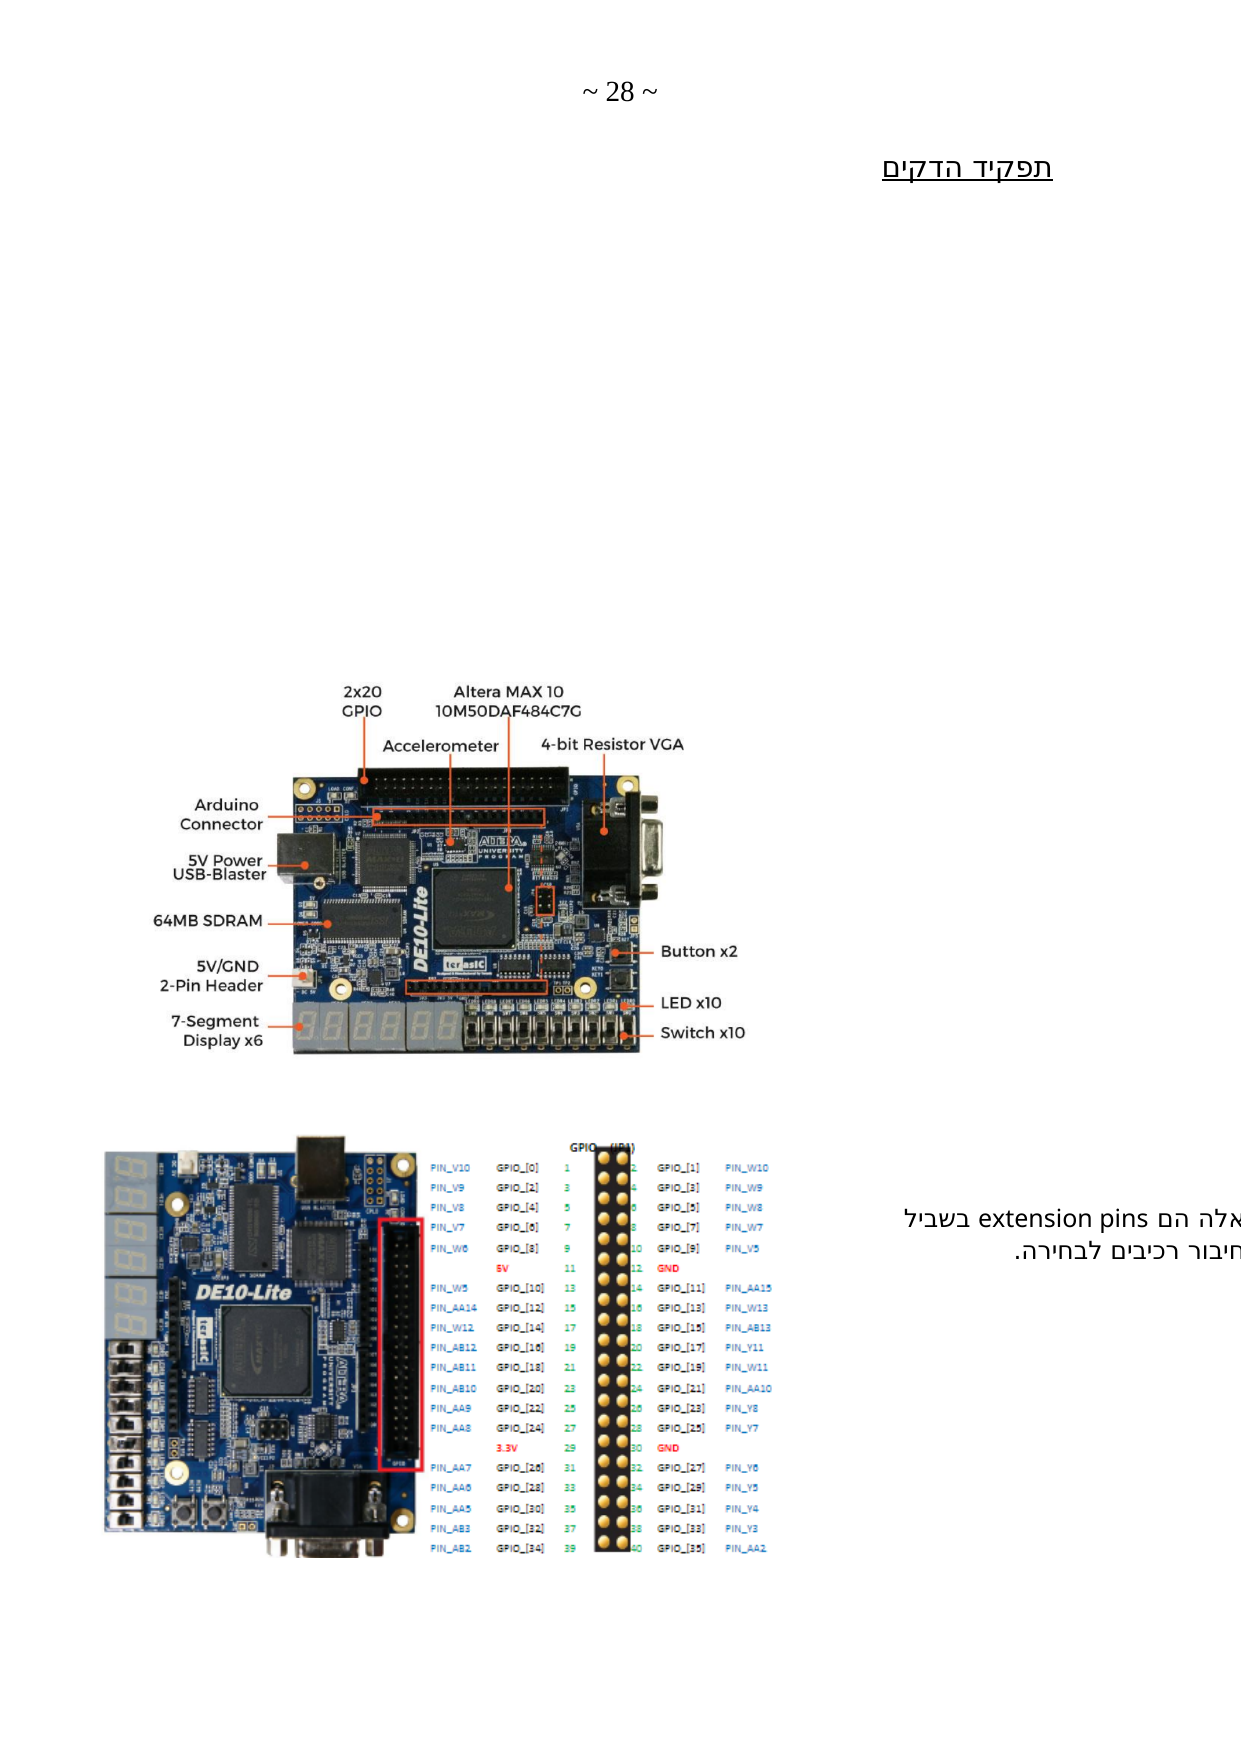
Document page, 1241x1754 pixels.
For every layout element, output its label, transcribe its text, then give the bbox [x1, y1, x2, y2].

picture [148, 660, 750, 1094]
picture [65, 1126, 788, 1558]
subtitle תפקיד הדקים [187, 150, 1053, 184]
